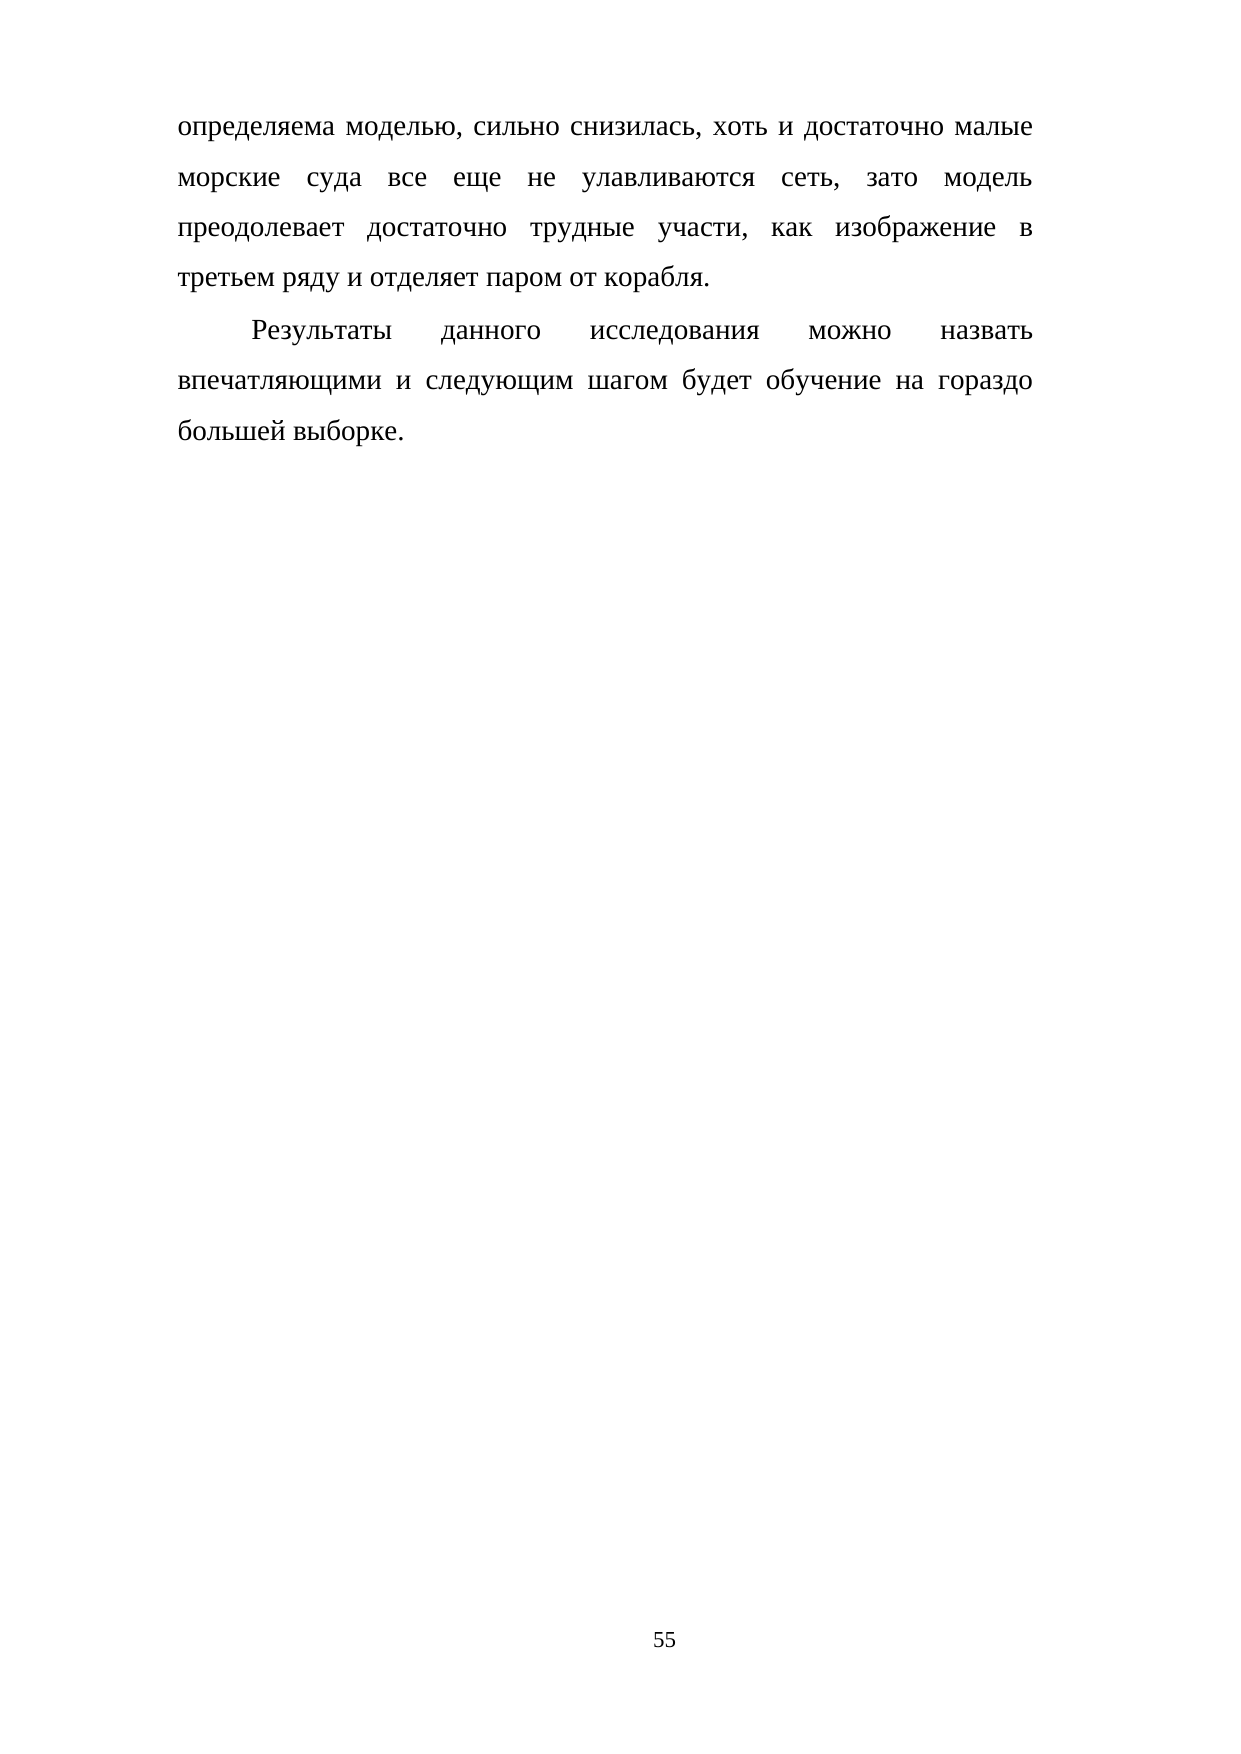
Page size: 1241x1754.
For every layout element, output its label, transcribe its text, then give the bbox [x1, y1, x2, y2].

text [177, 108, 1034, 293]
text Результаты данного исследования можно назвать впечатляющими и следующим шагом будет обучение на гораздо большей выборке. [177, 312, 1034, 446]
